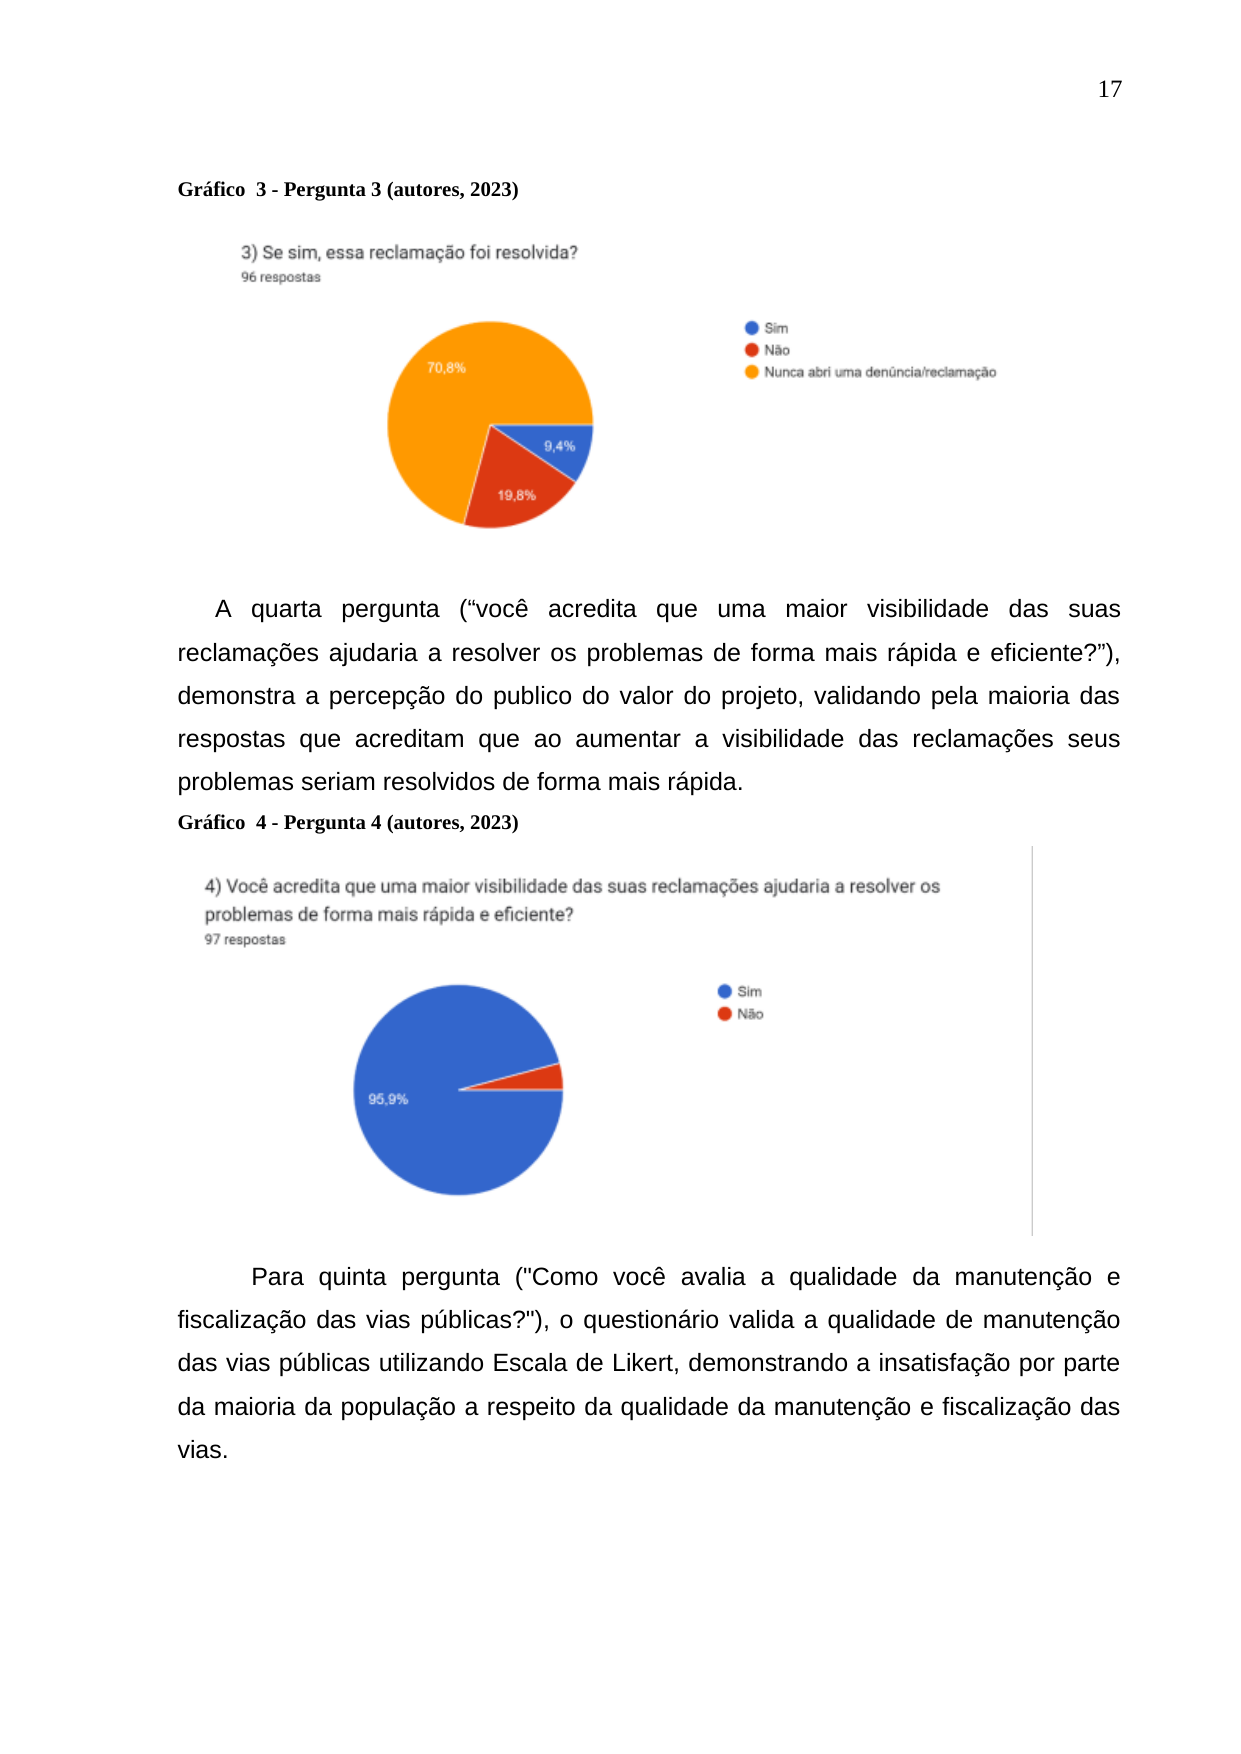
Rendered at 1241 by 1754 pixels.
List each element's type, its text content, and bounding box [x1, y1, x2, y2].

text A quarta pergunta (“você acredita que uma maior visibilidade das suas reclamações ajudaria a resolver os problemas de forma mais rápida e eficiente?”), demonstra a percepção do publico do valor do projeto, validando pela maioria das respostas que acreditam que ao aumentar a visibilidade das reclamações seus problemas seriam resolvidos de forma mais rápida. [177, 594, 1122, 796]
picture [214, 213, 1054, 568]
text Gráfico 4 - Pergunta 4 (autores, 2023) [177, 810, 1122, 834]
picture [177, 846, 1034, 1236]
text Para quinta pergunta ("Como você avalia a qualidade da manutenção e fiscalização das vias públicas?"), o questionário valida a qualidade de manutenção das vias públicas utilizando Escala de Likert, demonstrando a insatisfação por parte da maioria da população a respeito da qualidade da manutenção e fiscalização das vias. [177, 1262, 1122, 1463]
text Gráfico 3 - Pergunta 3 (autores, 2023) [177, 177, 1122, 201]
